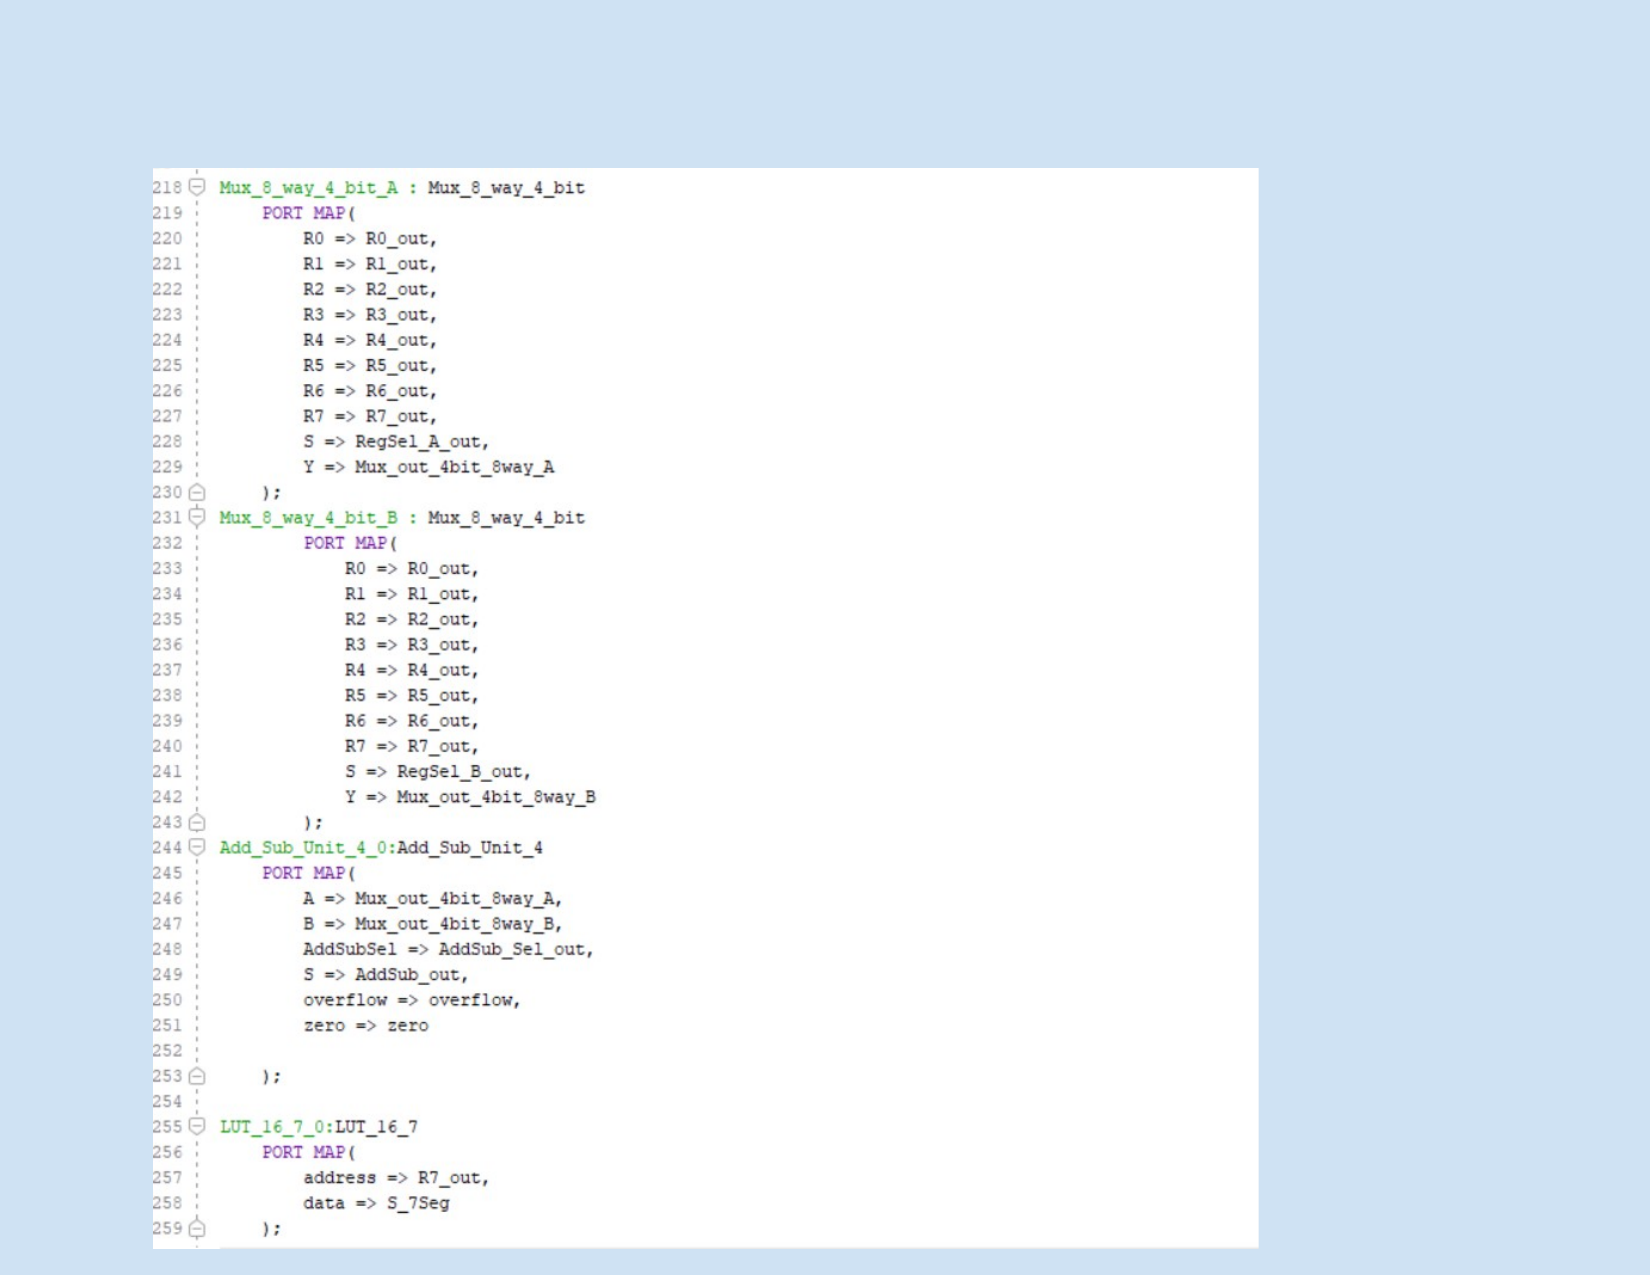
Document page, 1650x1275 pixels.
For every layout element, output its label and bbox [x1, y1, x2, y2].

picture [153, 168, 1259, 1249]
